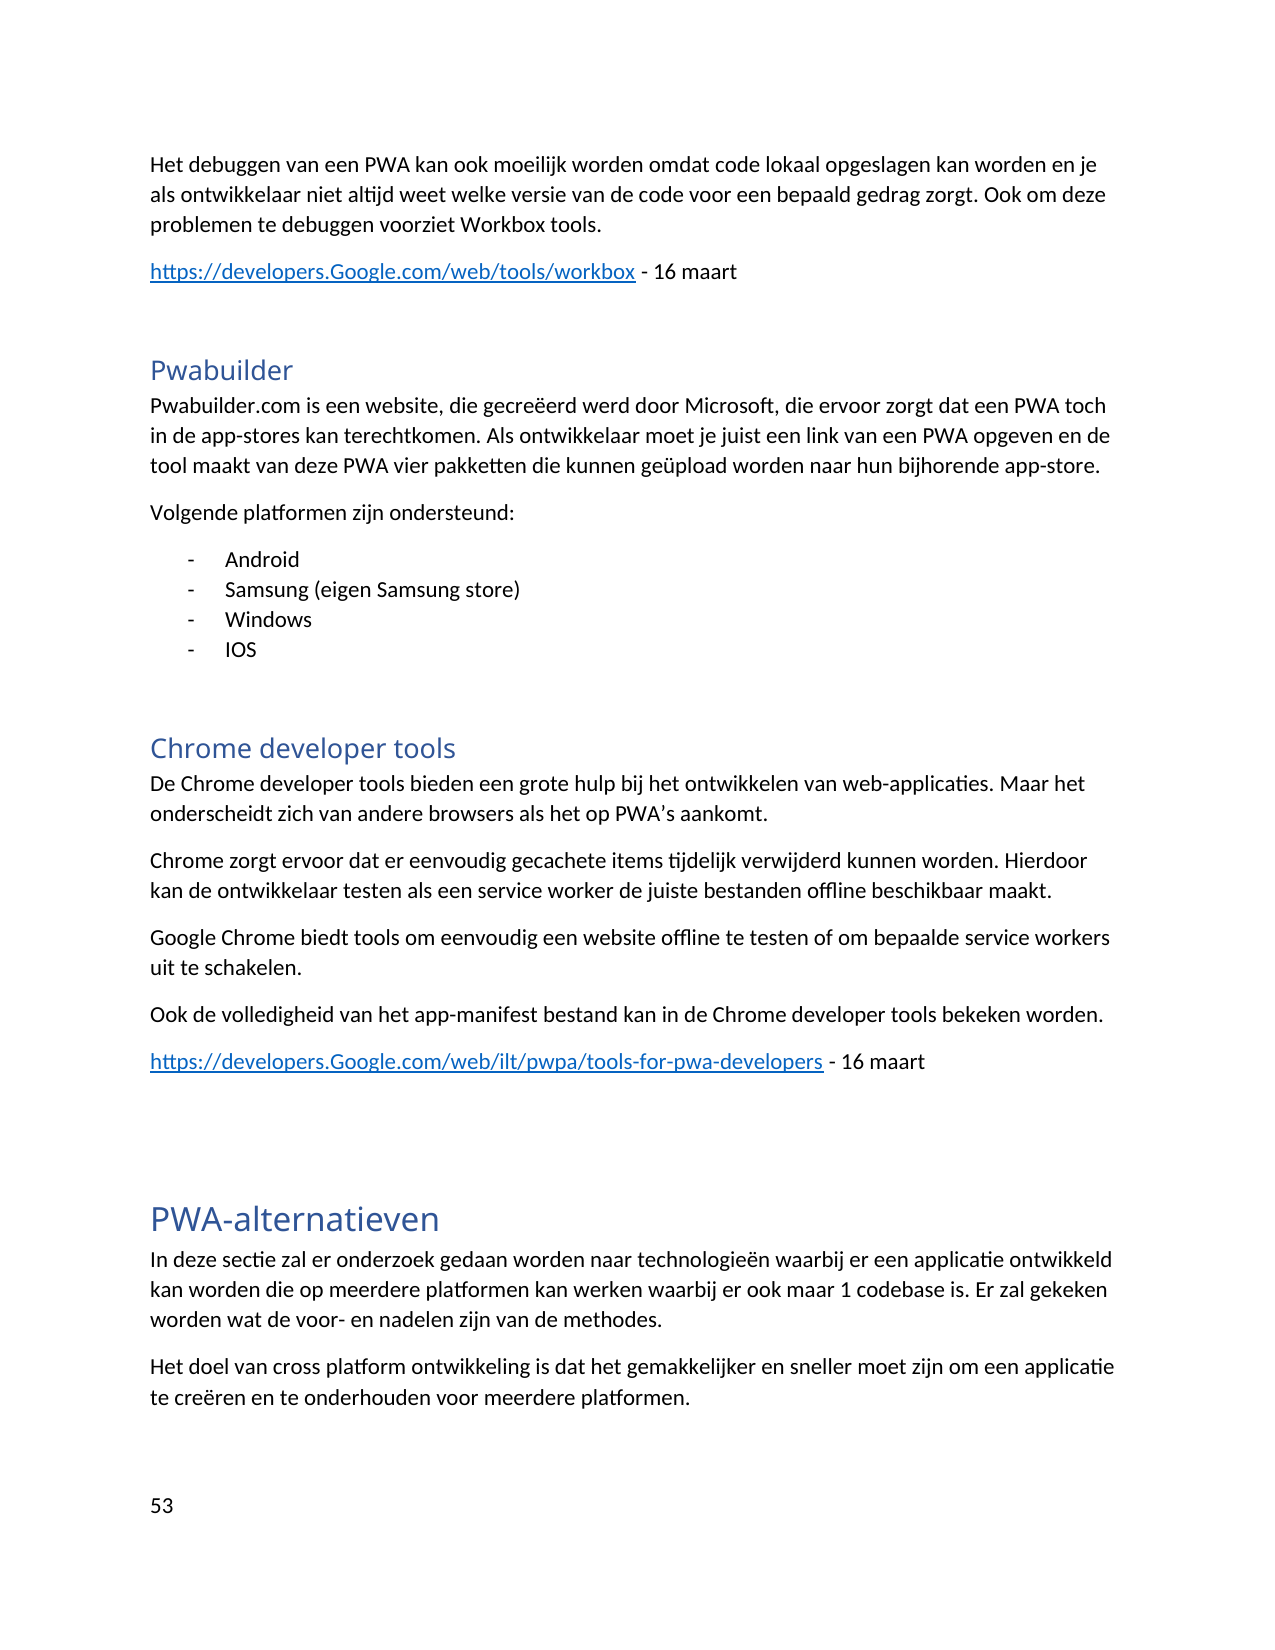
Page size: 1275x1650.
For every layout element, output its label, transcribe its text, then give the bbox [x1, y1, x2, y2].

subtitle Pwabuilder [150, 351, 1125, 388]
text In deze sectie zal er onderzoek gedaan worden naar technologieën waarbij er een applicatie ontwikkeld kan worden die op meerdere platformen kan werken waarbij er ook maar 1 codebase is. Er zal gekeken worden wat de voor- en nadelen zijn van de methodes. [150, 1245, 1125, 1334]
text Google Chrome biedt tools om eenvoudig een website offline te testen of om bepaalde service workers uit te schakelen. [150, 923, 1125, 982]
list IOS [187, 636, 1125, 664]
text Ook de volledigheid van het app-manifest bestand kan in de Chrome developer tools bekeken worden. [150, 1000, 1125, 1028]
text De Chrome developer tools bieden een grote hulp bij het ontwikkelen van web-applicaties. Maar het onderscheidt zich van andere browsers als het op PWA’s aankomt. [150, 769, 1125, 827]
subtitle PWA-alternatieven [150, 1196, 1125, 1242]
subtitle Chrome developer tools [150, 729, 1125, 766]
text Het debuggen van een PWA kan ook moeilijk worden omdat code lokaal opgeslagen kan worden en je als ontwikkelaar niet altijd weet welke versie van de code voor een bepaald gedrag zorgt. Ook om deze problemen te debuggen voorziet Workbox tools. [150, 150, 1125, 238]
list Windows [187, 605, 1125, 633]
list Samsung (eigen Samsung store) [187, 575, 1125, 603]
text Volgende platformen zijn ondersteund: [150, 498, 1125, 526]
text https://developers.Google.com/web/tools/workbox - 16 maart [150, 257, 1125, 285]
text Het doel van cross platform ontwikkeling is dat het gemakkelijker en sneller moet zijn om een applicatie te creëren en te onderhouden voor meerdere platformen. [150, 1352, 1125, 1411]
text https://developers.Google.com/web/ilt/pwpa/tools-for-pwa-developers - 16 maart [150, 1047, 1125, 1075]
text Chrome zorgt ervoor dat er eenvoudig gecachete items tijdelijk verwijderd kunnen worden. Hierdoor kan de ontwikkelaar testen als een service worker de juiste bestanden offline beschikbaar maakt. [150, 846, 1125, 904]
list Android [187, 545, 1125, 573]
text Pwabuilder.com is een website, die gecreëerd werd door Microsoft, die ervoor zorgt dat een PWA toch in de app-stores kan terechtkomen. Als ontwikkelaar moet je juist een link van een PWA opgeven en de tool maakt van deze PWA vier pakketten die kunnen geüpload worden naar hun bijhorende app-store. [150, 391, 1125, 479]
